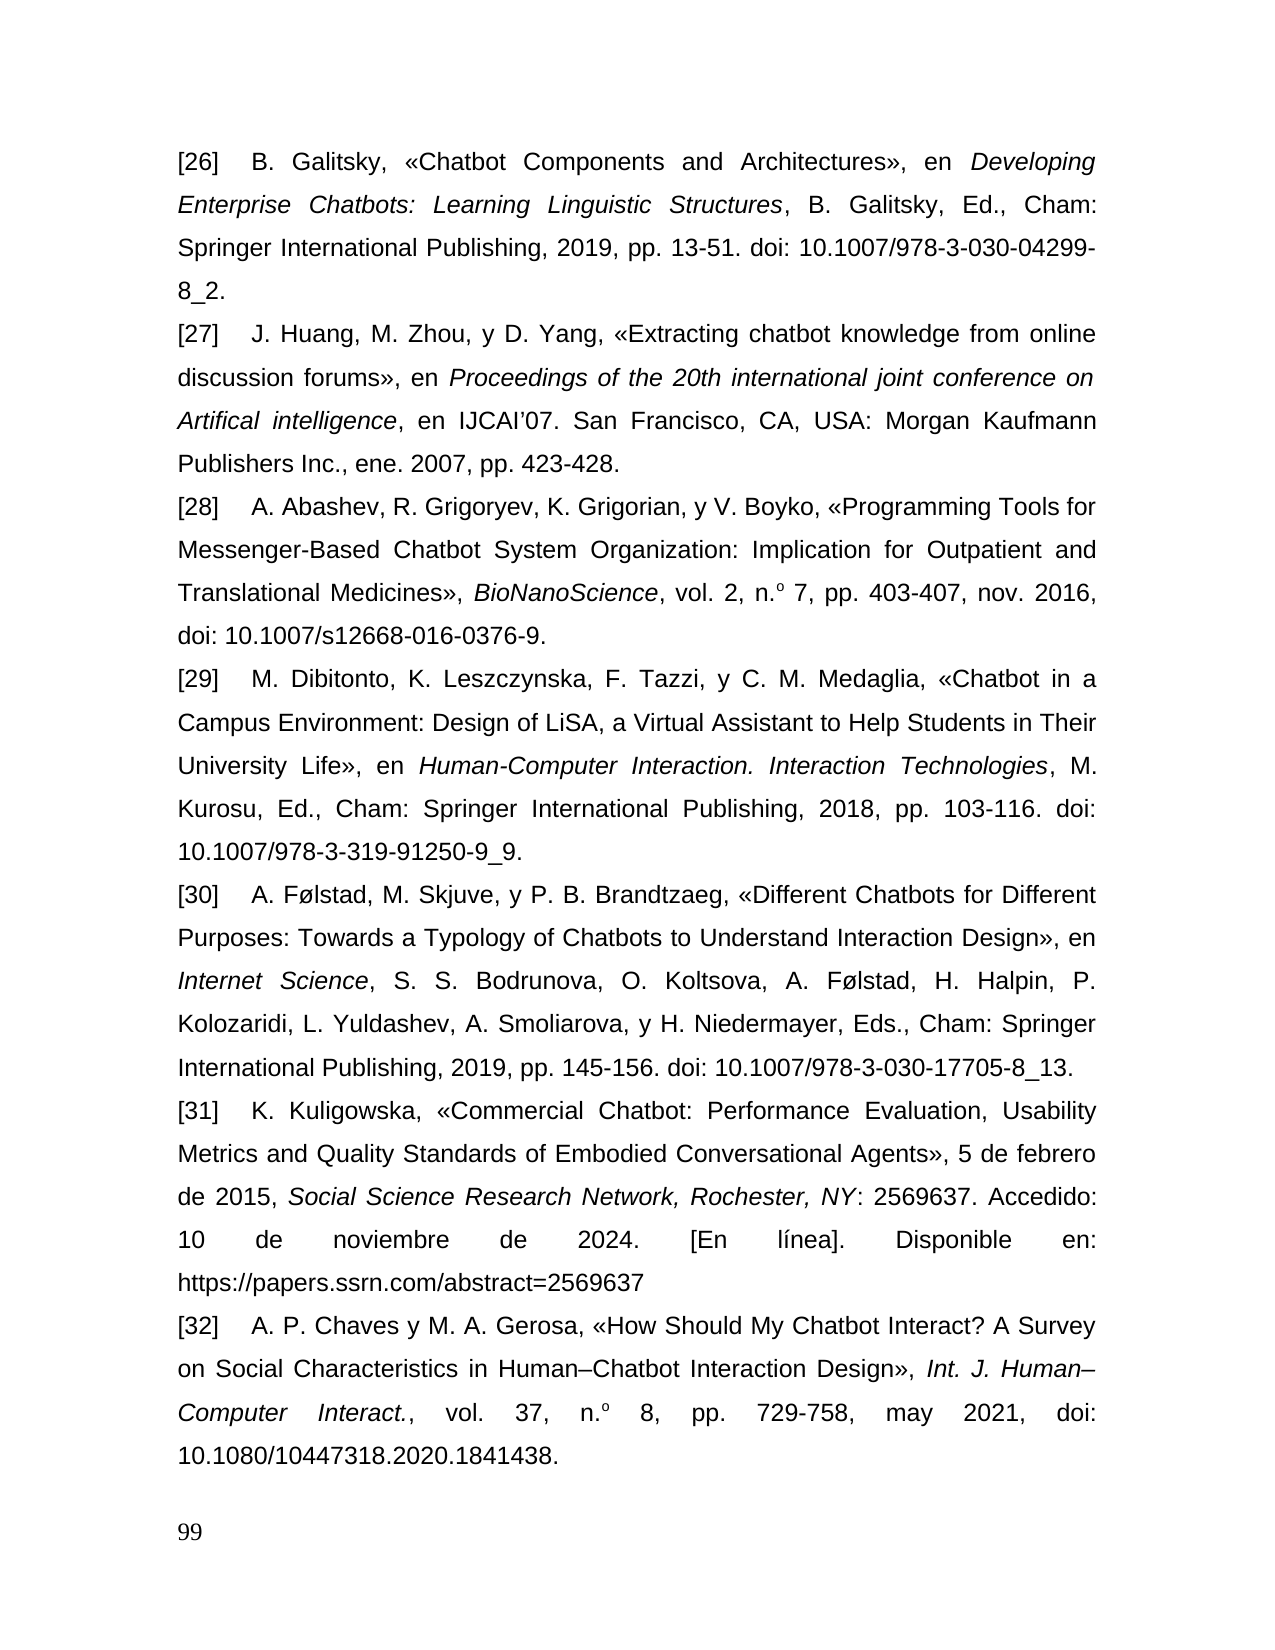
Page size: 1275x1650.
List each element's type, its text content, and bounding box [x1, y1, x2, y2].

text [31] K. Kuligowska, «Commercial Chatbot: Performance Evaluation, Usability Metrics and Quality Standards of Embodied Conversational Agents», 5 de febrero de 2015, Social Science Research Network, Rochester, NY: 2569637. Accedido: 10 de noviembre de 2024. [En línea]. Disponible en: https://papers.ssrn.com/abstract=2569637 [177, 1096, 1098, 1297]
text [28] A. Abashev, R. Grigoryev, K. Grigorian, y V. Boyko, «Programming Tools for Messenger-Based Chatbot System Organization: Implication for Outpatient and Translational Medicines», BioNanoScience, vol. 2, n.o 7, pp. 403-407, nov. 2016, doi: 10.1007/s12668-016-0376-9. [177, 492, 1098, 650]
text [30] A. Følstad, M. Skjuve, y P. B. Brandtzaeg, «Different Chatbots for Different Purposes: Towards a Typology of Chatbots to Understand Interaction Design», en Internet Science, S. S. Bodrunova, O. Koltsova, A. Følstad, H. Halpin, P. Kolozaridi, L. Yuldashev, A. Smoliarova, y H. Niedermayer, Eds., Cham: Springer International Publishing, 2019, pp. 145-156. doi: 10.1007/978-3-030-17705-8_13. [177, 880, 1098, 1081]
text [29] M. Dibitonto, K. Leszczynska, F. Tazzi, y C. M. Medaglia, «Chatbot in a Campus Environment: Design of LiSA, a Virtual Assistant to Help Students in Their University Life», en Human-Computer Interaction. Interaction Technologies, M. Kurosu, Ed., Cham: Springer International Publishing, 2018, pp. 103-116. doi: 10.1007/978-3-319-91250-9_9. [177, 664, 1098, 866]
text [27] J. Huang, M. Zhou, y D. Yang, «Extracting chatbot knowledge from online discussion forums», en Proceedings of the 20th international joint conference on Artifical intelligence, en IJCAI’07. San Francisco, CA, USA: Morgan Kaufmann Publishers Inc., ene. 2007, pp. 423-428. [177, 319, 1098, 478]
text [32] A. P. Chaves y M. A. Gerosa, «How Should My Chatbot Interact? A Survey on Social Characteristics in Human–Chatbot Interaction Design», Int. J. Human–Computer Interact., vol. 37, n.o 8, pp. 729-758, may 2021, doi: 10.1080/10447318.2020.1841438. [177, 1311, 1098, 1469]
text [26] B. Galitsky, «Chatbot Components and Architectures», en Developing Enterprise Chatbots: Learning Linguistic Structures, B. Galitsky, Ed., Cham: Springer International Publishing, 2019, pp. 13-51. doi: 10.1007/978-3-030-04299-8_2. [177, 147, 1098, 305]
